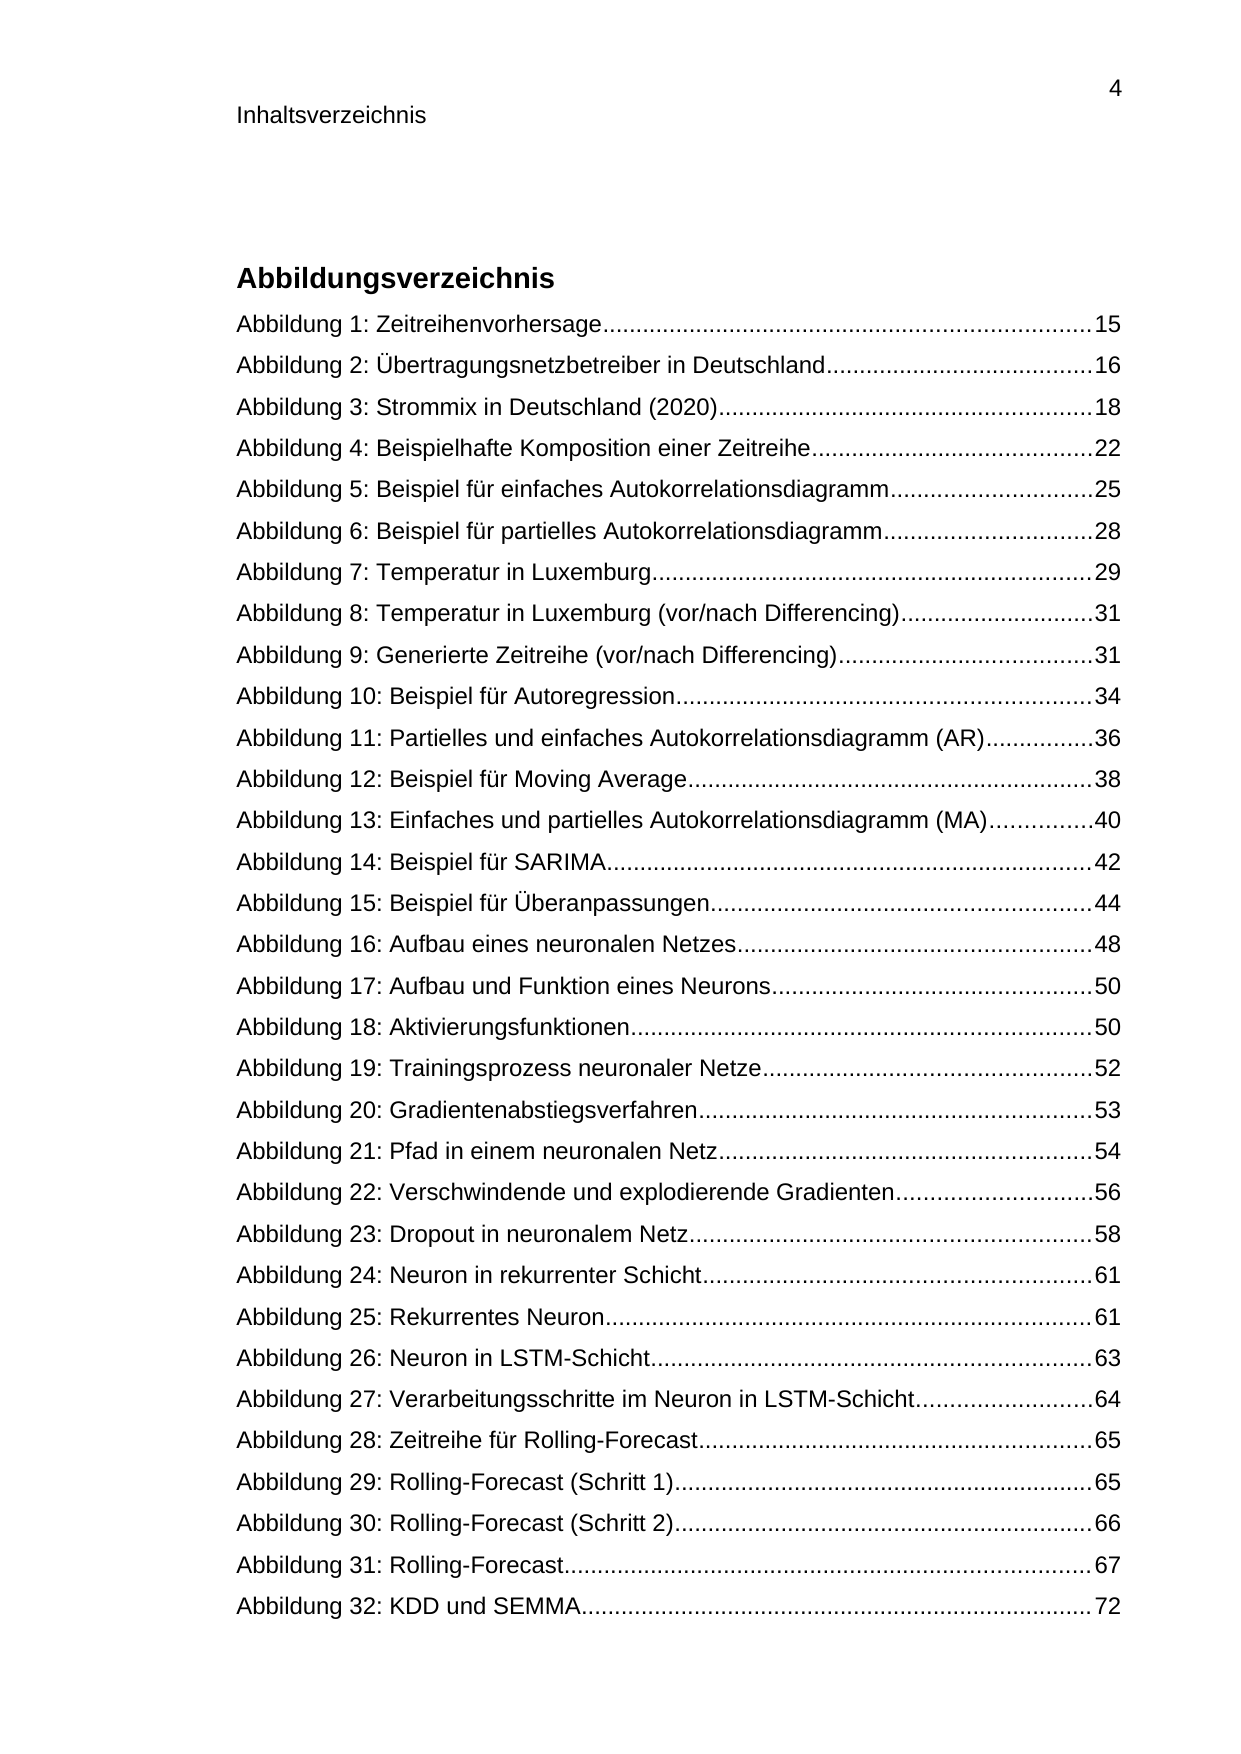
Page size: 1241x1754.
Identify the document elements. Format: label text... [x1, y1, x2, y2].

text Abbildung 12: Beispiel für Moving Average 38 [236, 765, 1122, 792]
text Abbildung 27: Verarbeitungsschritte im Neuron in LSTM-Schicht 64 [236, 1385, 1122, 1413]
text Abbildung 22: Verschwindende und explodierende Gradienten 56 [236, 1178, 1122, 1206]
text Abbildung 6: Beispiel für partielles Autokorrelationsdiagramm 28 [236, 517, 1122, 544]
text Abbildung 16: Aufbau eines neuronalen Netzes 48 [236, 930, 1122, 958]
text Abbildung 10: Beispiel für Autoregression 34 [236, 682, 1122, 710]
text Abbildung 5: Beispiel für einfaches Autokorrelationsdiagramm 25 [236, 475, 1122, 503]
text Abbildung 28: Zeitreihe für Rolling-Forecast 65 [236, 1426, 1122, 1454]
text Abbildung 18: Aktivierungsfunktionen 50 [236, 1013, 1122, 1041]
text Abbildung 31: Rolling-Forecast 67 [236, 1551, 1122, 1578]
subtitle Abbildungsverzeichnis [236, 261, 1122, 295]
text Abbildung 15: Beispiel für Überanpassungen 44 [236, 889, 1122, 916]
text Abbildung 14: Beispiel für SARIMA 42 [236, 847, 1122, 875]
text Abbildung 20: Gradientenabstiegsverfahren 53 [236, 1096, 1122, 1123]
text Abbildung 1: Zeitreihenvorhersage 15 [236, 310, 1122, 337]
text Abbildung 13: Einfaches und partielles Autokorrelationsdiagramm (MA) 40 [236, 806, 1122, 834]
text Abbildung 9: Generierte Zeitreihe (vor/nach Differencing) 31 [236, 641, 1122, 668]
text Abbildung 19: Trainingsprozess neuronaler Netze 52 [236, 1054, 1122, 1082]
text Abbildung 11: Partielles und einfaches Autokorrelationsdiagramm (AR) 36 [236, 723, 1122, 751]
text Abbildung 24: Neuron in rekurrenter Schicht 61 [236, 1261, 1122, 1289]
text Abbildung 29: Rolling-Forecast (Schritt 1) 65 [236, 1468, 1122, 1495]
text Abbildung 23: Dropout in neuronalem Netz 58 [236, 1220, 1122, 1247]
text Abbildung 30: Rolling-Forecast (Schritt 2) 66 [236, 1509, 1122, 1537]
text Abbildung 7: Temperatur in Luxemburg 29 [236, 558, 1122, 586]
text Abbildung 2: Übertragungsnetzbetreiber in Deutschland 16 [236, 351, 1122, 379]
text Abbildung 21: Pfad in einem neuronalen Netz 54 [236, 1137, 1122, 1164]
text Abbildung 26: Neuron in LSTM-Schicht 63 [236, 1344, 1122, 1371]
text Abbildung 32: KDD und SEMMA 72 [236, 1592, 1122, 1619]
text Abbildung 17: Aufbau und Funktion eines Neurons 50 [236, 972, 1122, 999]
text Abbildung 4: Beispielhafte Komposition einer Zeitreihe 22 [236, 434, 1122, 462]
text Abbildung 3: Strommix in Deutschland (2020) 18 [236, 393, 1122, 420]
text Abbildung 8: Temperatur in Luxemburg (vor/nach Differencing) 31 [236, 599, 1122, 627]
text Abbildung 25: Rekurrentes Neuron 61 [236, 1302, 1122, 1330]
